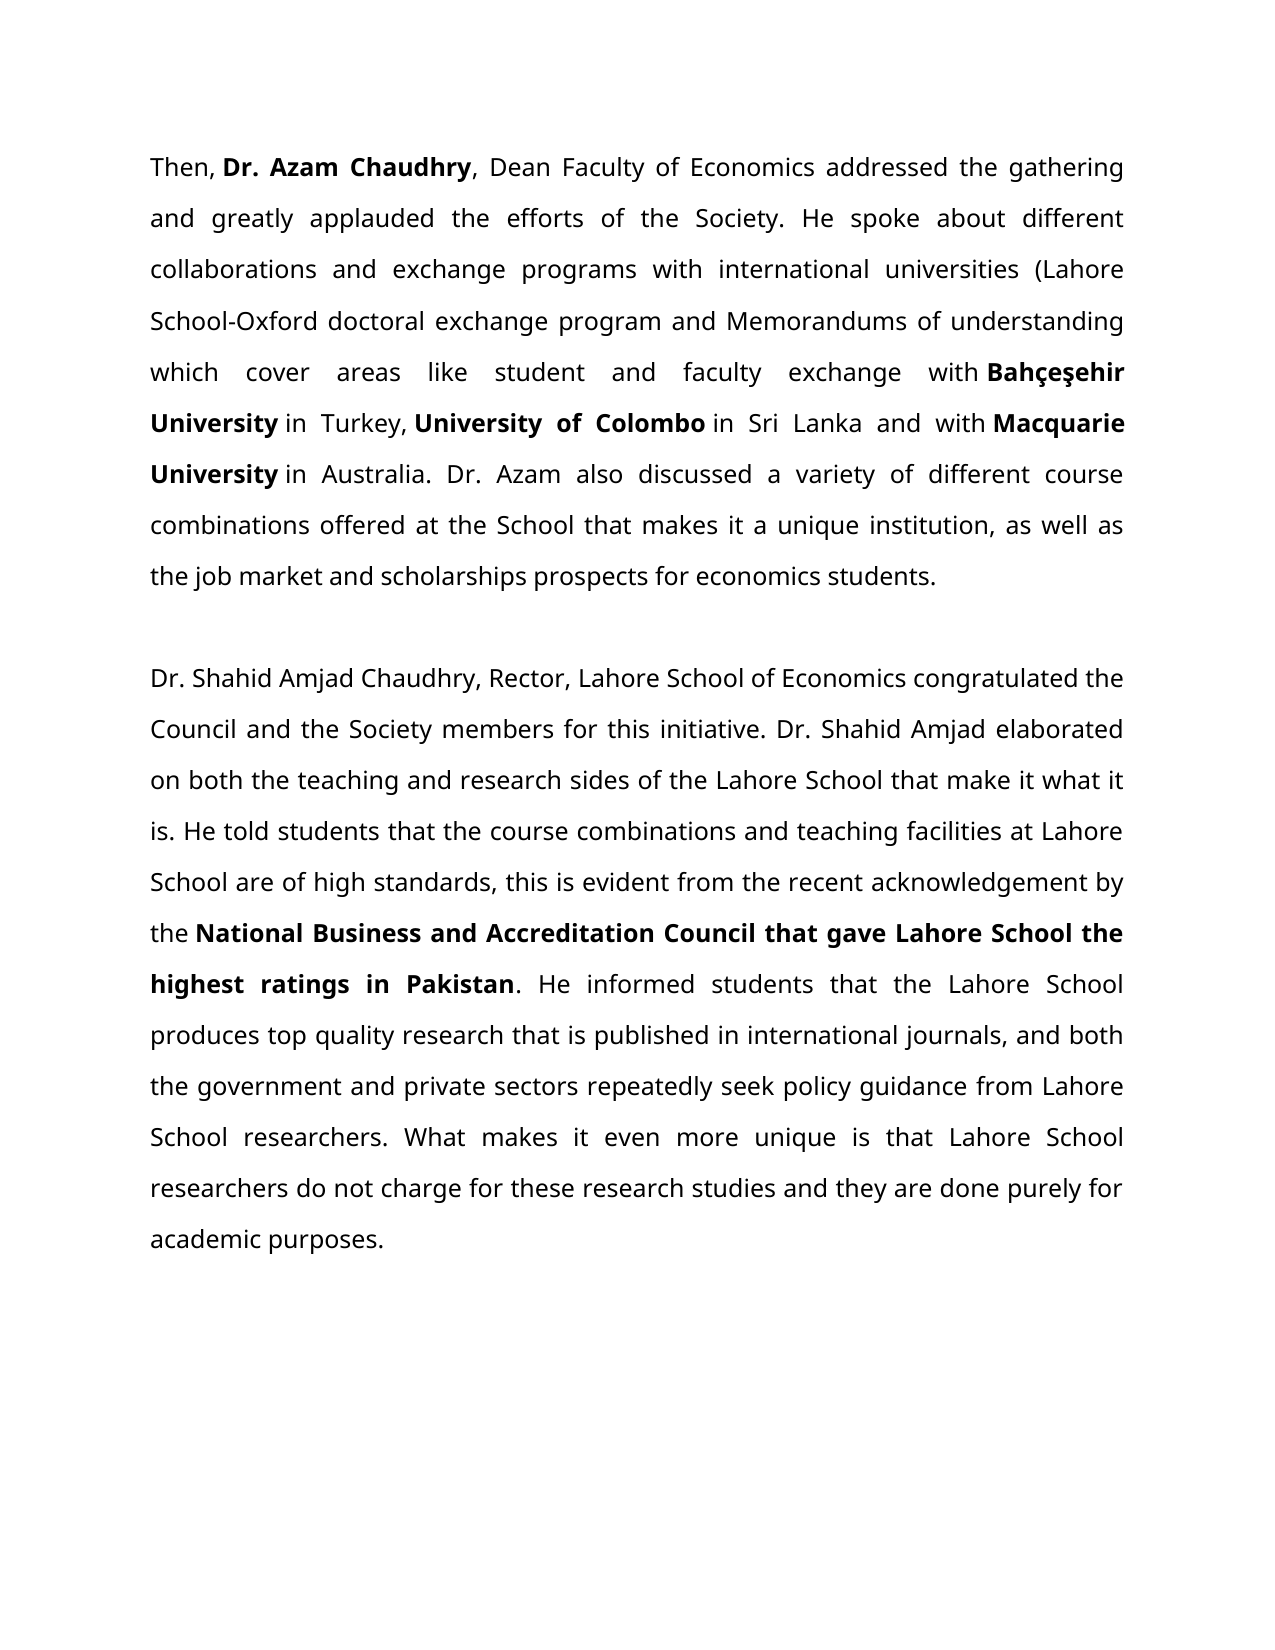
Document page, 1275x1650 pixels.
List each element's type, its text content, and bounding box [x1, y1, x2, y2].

text Dr. Shahid Amjad Chaudhry, Rector, Lahore School of Economics congratulated the Council and the Society members for this initiative. Dr. Shahid Amjad elaborated on both the teaching and research sides of the Lahore School that make it what it is. He told students that the course combinations and teaching facilities at Lahore School are of high standards, this is evident from the recent acknowledgement by the National Business and Accreditation Council that gave Lahore School the highest ratings in Pakistan. He informed students that the Lahore School produces top quality research that is published in international journals, and both the government and private sectors repeatedly seek policy guidance from Lahore School researchers. What makes it even more unique is that Lahore School researchers do not charge for these research studies and they are done purely for academic purposes. [150, 660, 1125, 1256]
text Then, Dr. Azam Chaudhry, Dean Faculty of Economics addressed the gathering and greatly applauded the efforts of the Society. He spoke about different collaborations and exchange programs with international universities (Lahore School-Oxford doctoral exchange program and Memorandums of understanding which cover areas like student and faculty exchange with Bahçeşehir University in Turkey, University of Colombo in Sri Lanka and with Macquarie University in Australia. Dr. Azam also discussed a variety of different course combinations offered at the School that makes it a unique institution, as well as the job market and scholarships prospects for economics students. [150, 150, 1125, 592]
